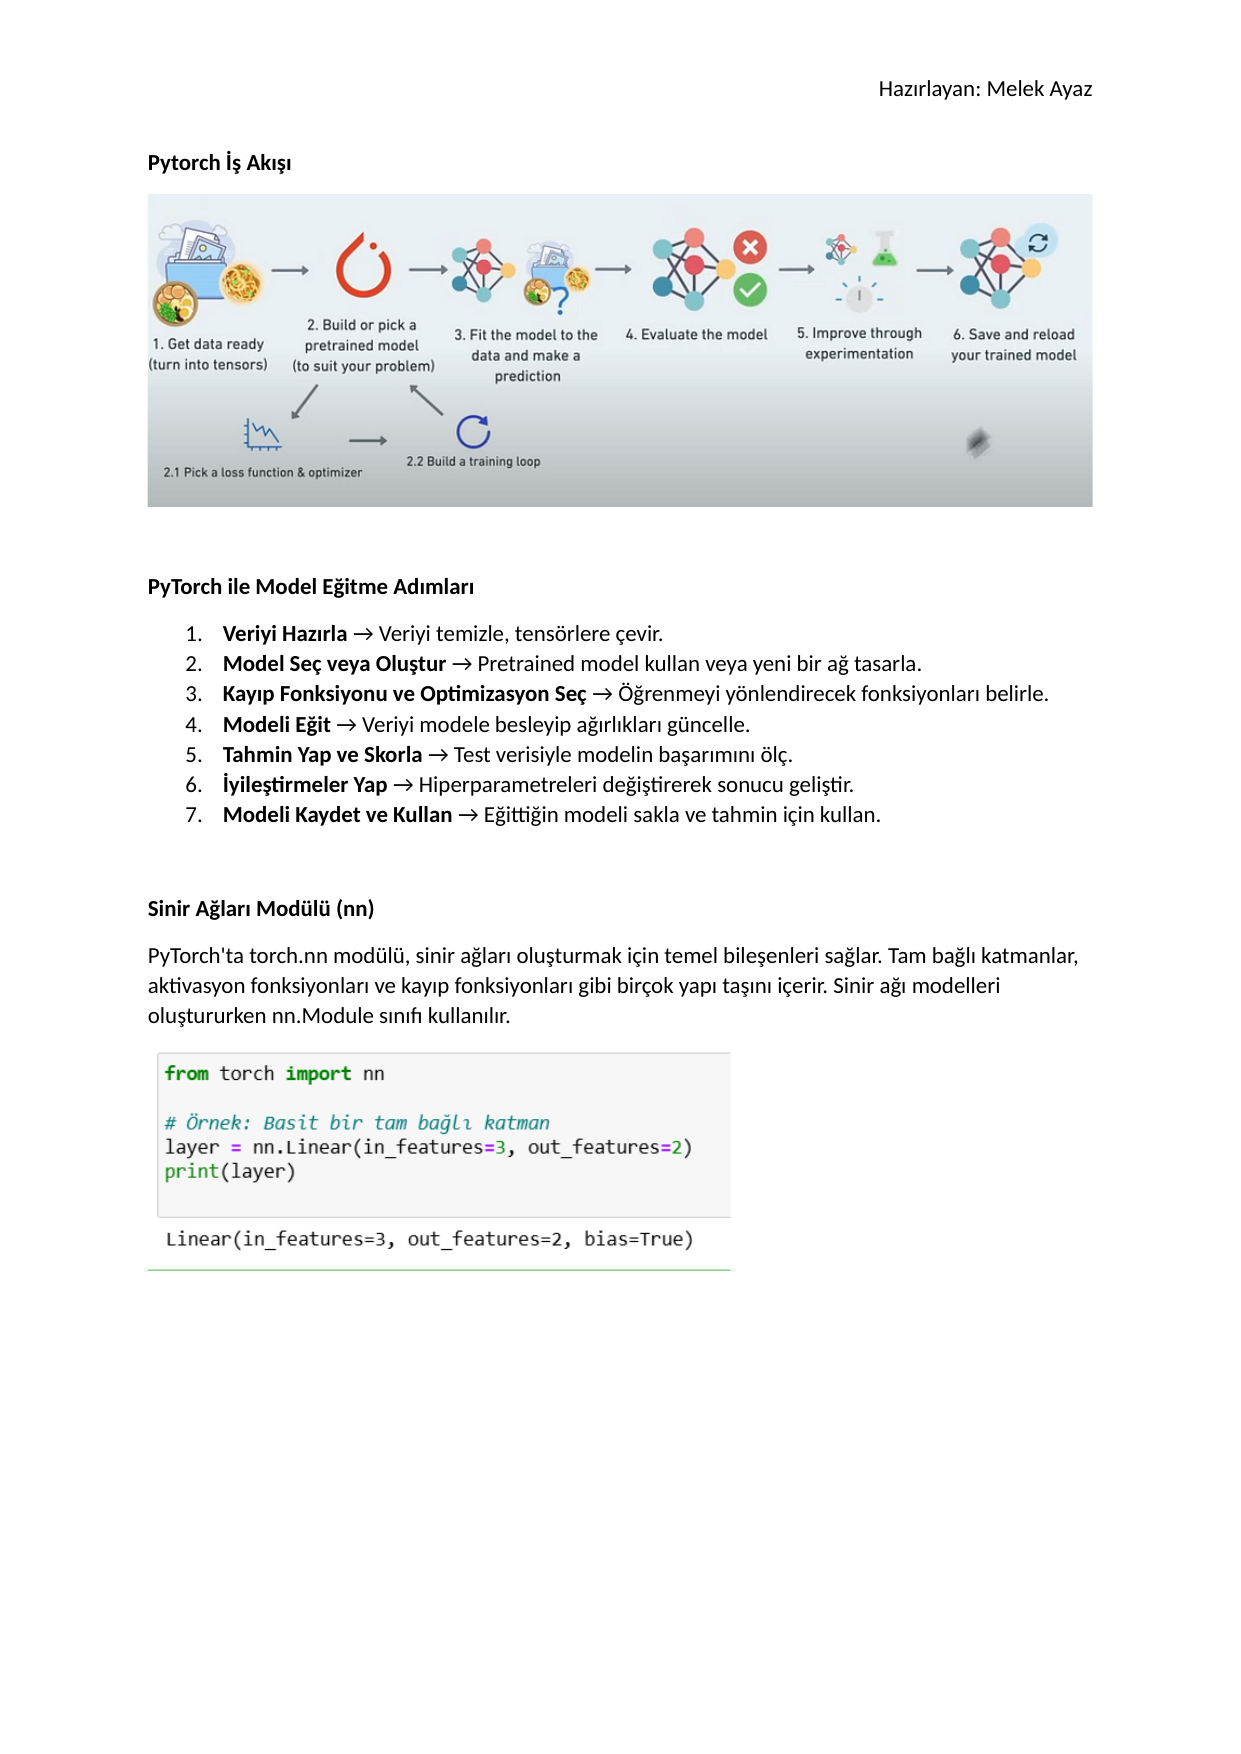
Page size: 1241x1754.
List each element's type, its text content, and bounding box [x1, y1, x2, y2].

list Modeli Kaydet ve Kullan → Eğittiğin modeli sakla ve tahmin için kullan. [185, 800, 1092, 828]
text PyTorch ile Model Eğitme Adımları [148, 572, 1092, 600]
text Sinir Ağları Modülü (nn) [148, 894, 1092, 922]
list Veriyi Hazırla → Veriyi temizle, tensörlere çevir. [185, 619, 1092, 647]
list Modeli Eğit → Veriyi modele besleyip ağırlıkları güncelle. [185, 710, 1092, 738]
text Pytorch İş Akışı [148, 148, 1092, 176]
list Tahmin Yap ve Skorla → Test verisiyle modelin başarımını ölç. [185, 740, 1092, 768]
picture [147, 194, 1093, 507]
list Kayıp Fonksiyonu ve Optimizasyon Seç → Öğrenmeyi yönlendirecek fonksiyonları belirle. [185, 679, 1092, 707]
text PyTorch'ta torch.nn modülü, sinir ağları oluşturmak için temel bileşenleri sağlar. Tam bağlı katmanlar, aktivasyon fonksiyonları ve kayıp fonksiyonları gibi birçok yapı taşını içerir. Sinir ağı modelleri oluştururken nn.Module sınıfı kullanılır. [148, 941, 1092, 1029]
list Model Seç veya Oluştur → Pretrained model kullan veya yeni bir ağ tasarla. [185, 649, 1092, 677]
list İyileştirmeler Yap → Hiperparametreleri değiştirerek sonucu geliştir. [185, 770, 1092, 798]
picture [147, 1048, 731, 1272]
